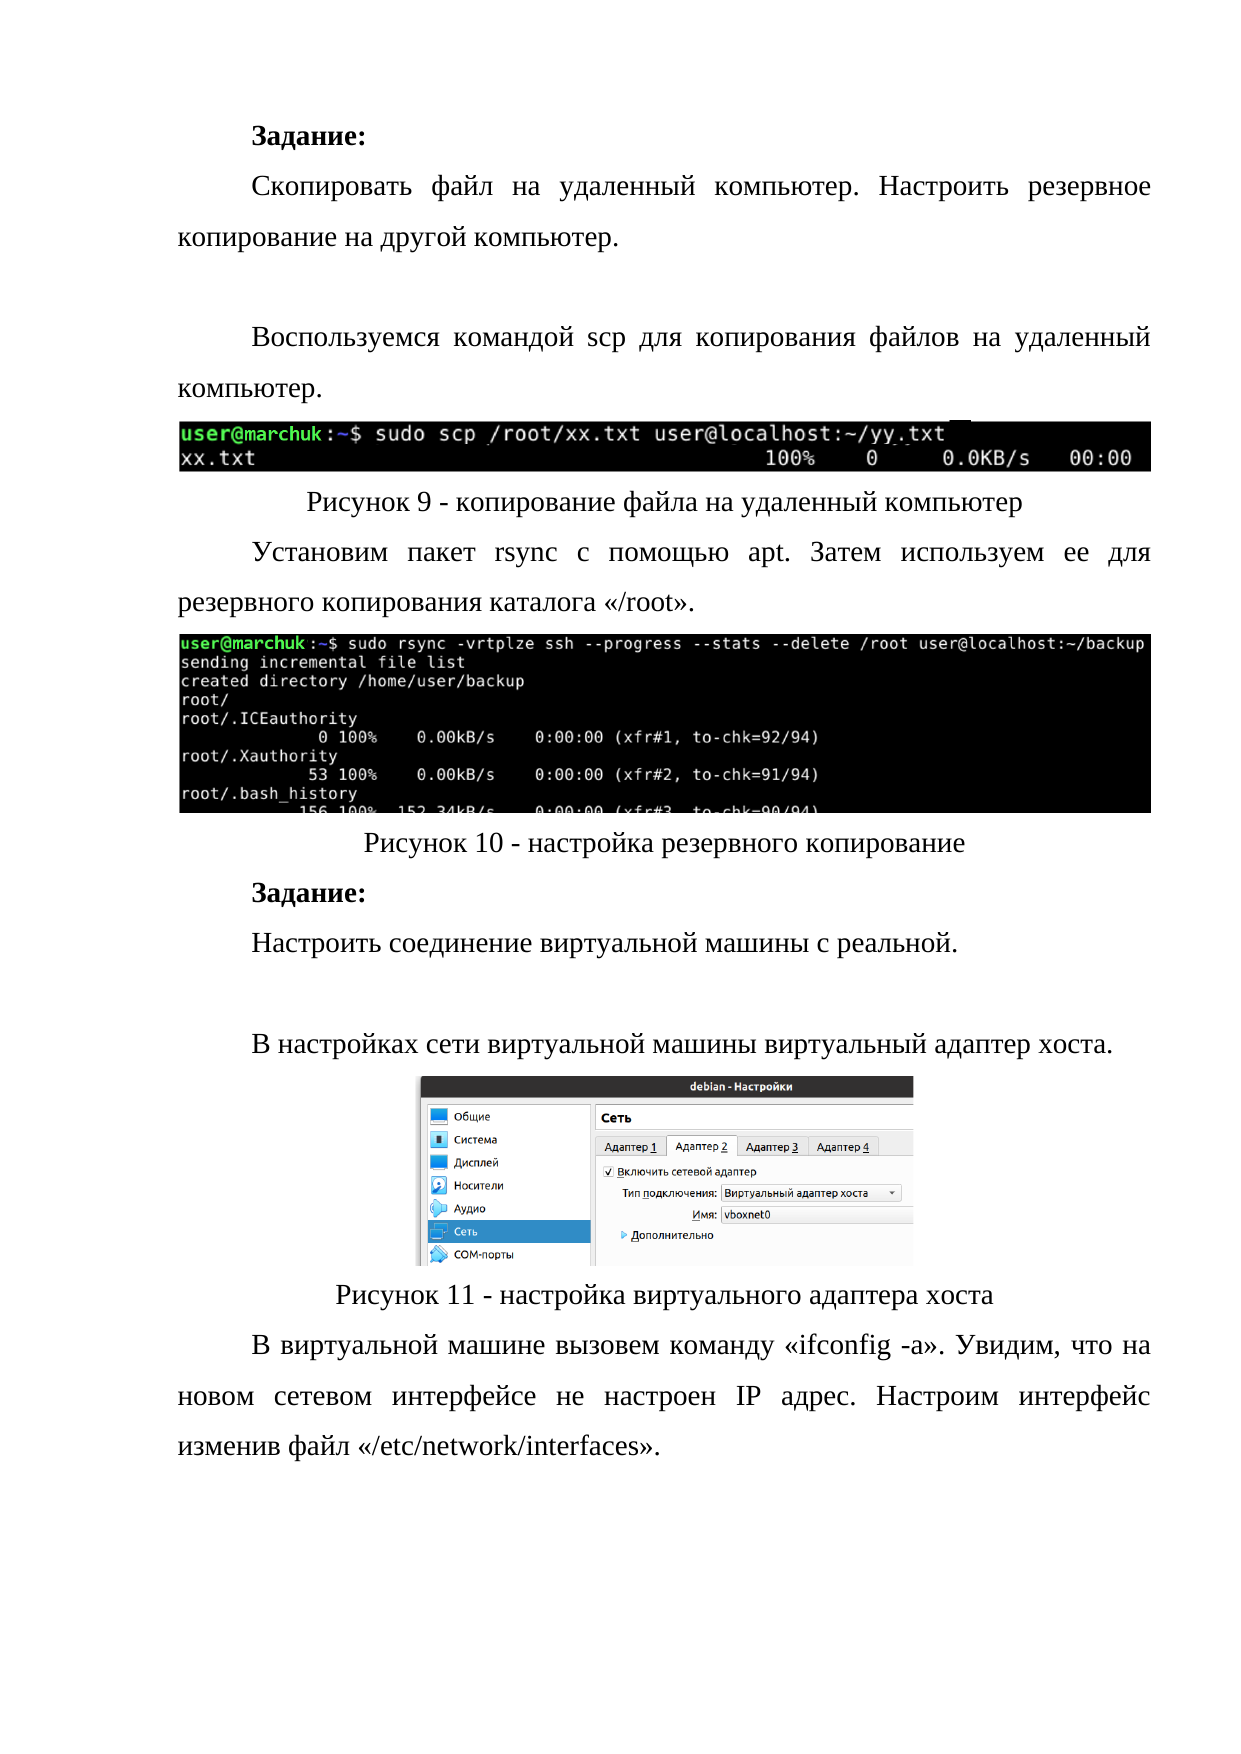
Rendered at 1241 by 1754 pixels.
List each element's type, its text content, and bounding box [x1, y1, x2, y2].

picture [415, 1076, 914, 1266]
text Скопировать файл на удаленный компьютер. Настроить резервное копирование на другой компьютер. [177, 168, 1152, 252]
text Настроить соединение виртуальной машины с реальной. [177, 926, 1152, 959]
picture [177, 420, 1152, 472]
text Воспользуемся командой scp для копирования файлов на удаленный компьютер. [177, 319, 1152, 403]
text Установим пакет rsync с помощью apt. Затем используем ее для резервного копирования каталога «/root». [177, 534, 1152, 618]
text Задание: [177, 118, 1152, 152]
text Задание: [177, 875, 1152, 909]
picture [178, 634, 1151, 813]
text Рисунок 10 - настройка резервного копирование [177, 825, 1152, 858]
text Рисунок 9 - копирование файла на удаленный компьютер [177, 484, 1152, 517]
text В настройках сети виртуальной машины виртуальный адаптер хоста. [177, 1026, 1152, 1060]
text В виртуальной машине вызовем команду «ifconfig -a». Увидим, что на новом сетевом интерфейсе не настроен IP адрес. Настроим интерфейс изменив файл «/etc/network/interfaces». [177, 1327, 1152, 1462]
text Рисунок 11 - настройка виртуального адаптера хоста [177, 1277, 1152, 1311]
